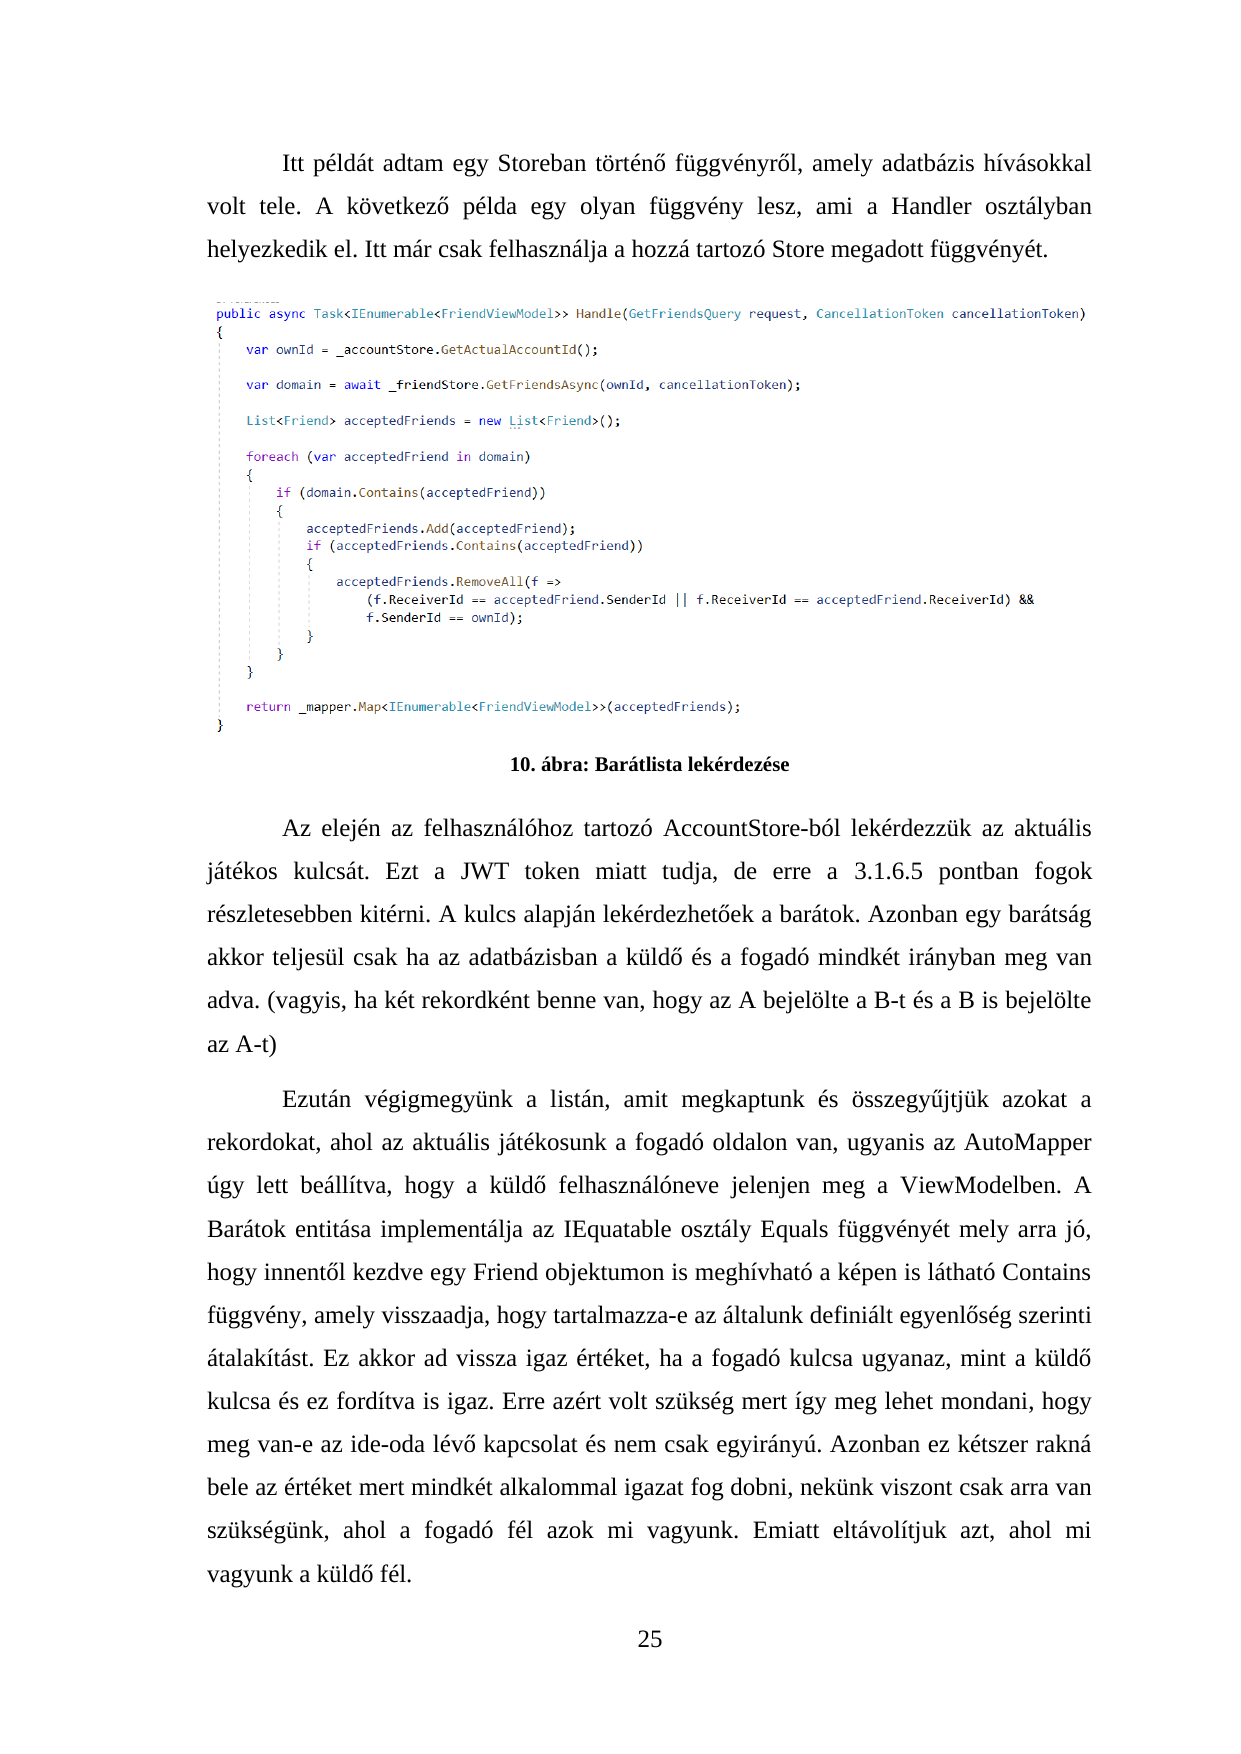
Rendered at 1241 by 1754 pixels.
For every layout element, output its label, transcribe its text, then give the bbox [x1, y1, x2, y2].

picture [206, 302, 1093, 740]
text Ezután végigmegyünk a listán, amit megkaptunk és összegyűjtjük azokat a rekordokat, ahol az aktuális játékosunk a fogadó oldalon van, ugyanis az AutoMapper úgy lett beállítva, hogy a küldő felhasználóneve jelenjen meg a ViewModelben. A Barátok entitása implementálja az IEquatable osztály Equals függvényét mely arra jó, hogy innentől kezdve egy Friend objektumon is meghívható a képen is látható Contains függvény, amely visszaadja, hogy tartalmazza-e az általunk definiált egyenlőség szerinti átalakítást. Ez akkor ad vissza igaz értéket, ha a fogadó kulcsa ugyanaz, mint a küldő kulcsa és ez fordítva is igaz. Erre azért volt szükség mert így meg lehet mondani, hogy meg van-e az ide-oda lévő kapcsolat és nem csak egyirányú. Azonban ez kétszer rakná bele az értéket mert mindkét alkalommal igazat fog dobni, nekünk viszont csak arra van szükségünk, ahol a fogadó fél azok mi vagyunk. Emiatt eltávolítjuk azt, ahol mi vagyunk a küldő fél. [207, 1084, 1092, 1587]
text 10. ábra: Barátlista lekérdezése [207, 752, 1092, 776]
text Az elején az felhasználóhoz tartozó AccountStore-ból lekérdezzük az aktuális játékos kulcsát. Ezt a JWT token miatt tudja, de erre a 3.1.6.5 pontban fogok részletesebben kitérni. A kulcs alapján lekérdezhetőek a barátok. Azonban egy barátság akkor teljesül csak ha az adatbázisban a küldő és a fogadó mindkét irányban meg van adva. (vagyis, ha két rekordként benne van, hogy az A bejelölte a B-t és a B is bejelölte az A-t) [207, 813, 1092, 1057]
text Itt példát adtam egy Storeban történő függvényről, amely adatbázis hívásokkal volt tele. A következő példa egy olyan függvény lesz, ami a Handler osztályban helyezkedik el. Itt már csak felhasználja a hozzá tartozó Store megadott függvényét. [207, 148, 1092, 263]
